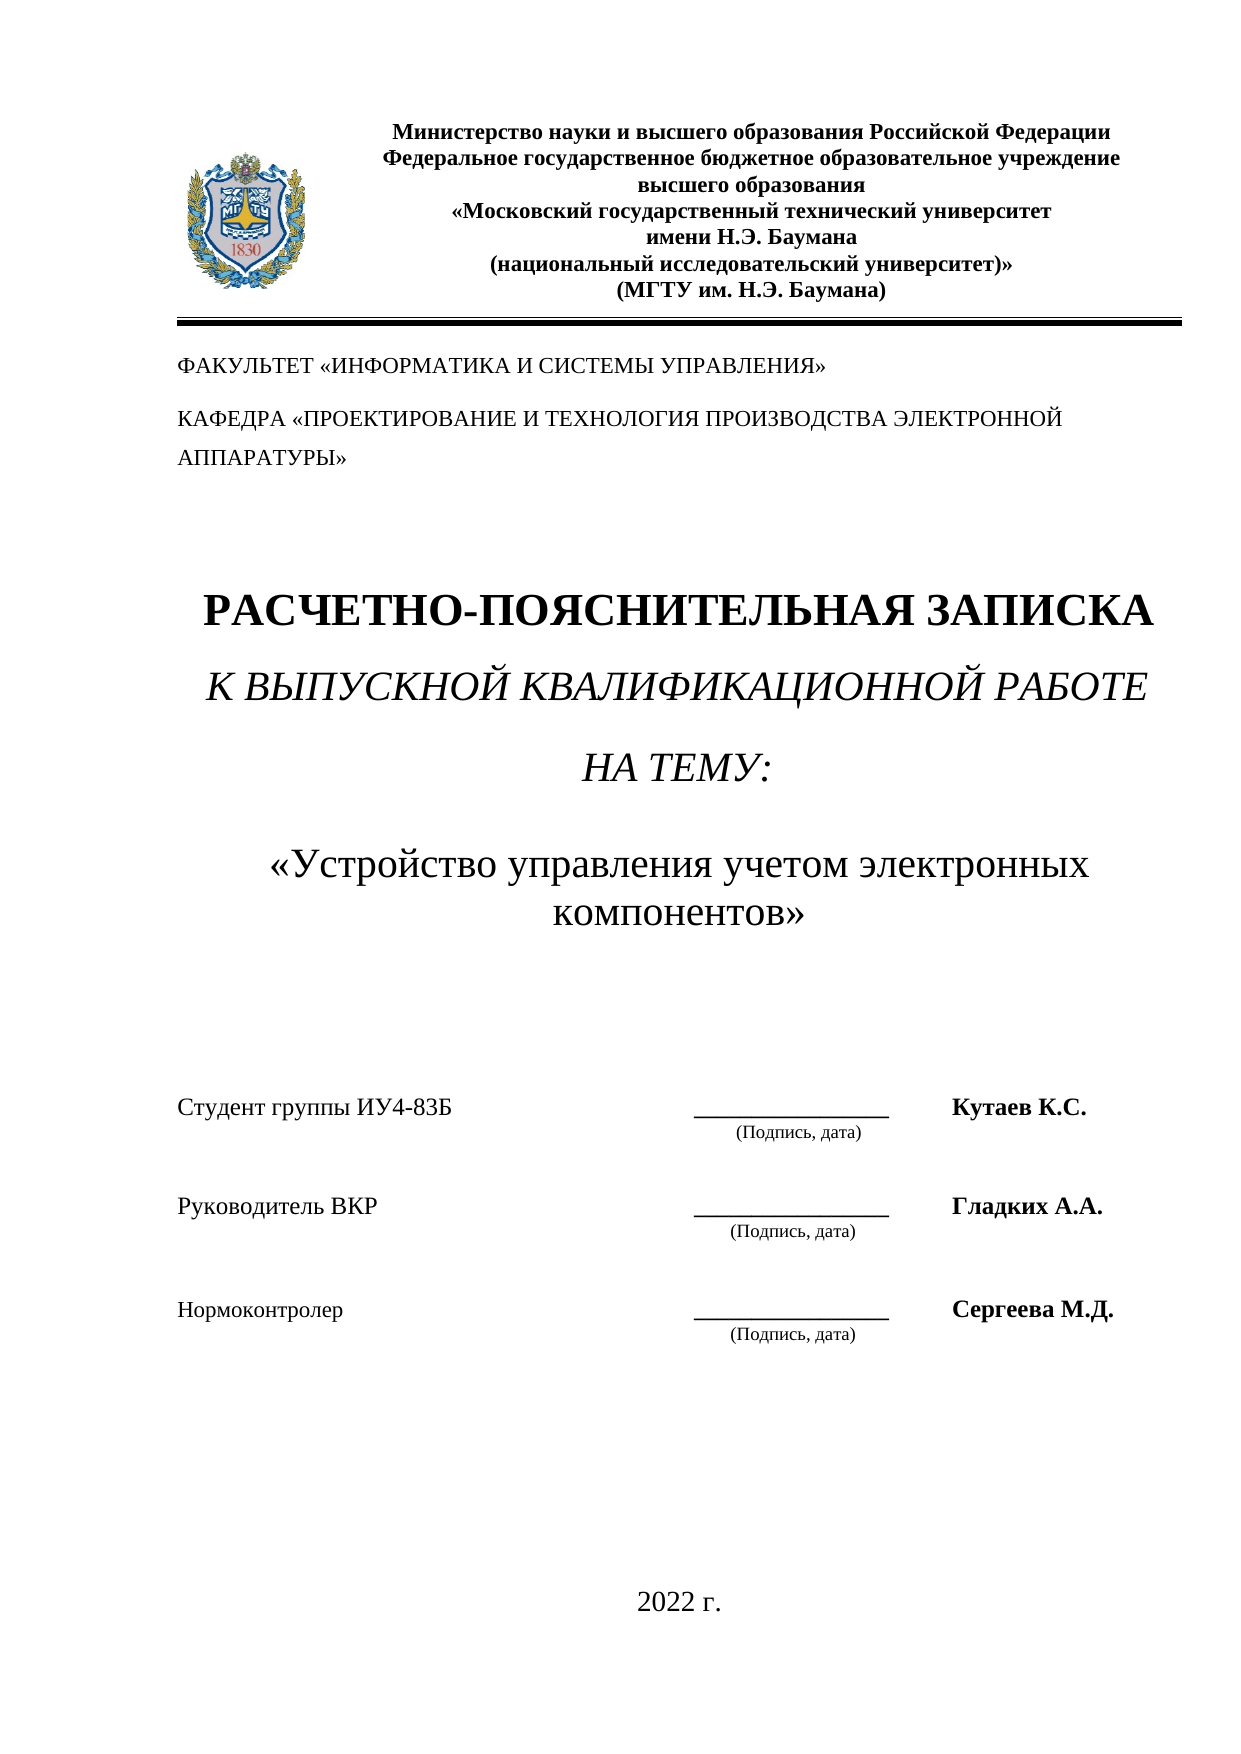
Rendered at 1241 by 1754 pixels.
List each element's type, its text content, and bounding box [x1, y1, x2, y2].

text ФАКУЛЬТЕТ «ИНФОРМАТИКА И СИСТЕМЫ УПРАВЛЕНИЯ» [177, 352, 1182, 379]
text НА ТЕМУ: [177, 743, 1182, 791]
text Студент группы ИУ4-83Б _________________ Кутаев К.С. [177, 1092, 1182, 1121]
text «Устройство управления учетом электронных компонентов» [177, 838, 1182, 934]
text РАСЧЕТНО-ПОЯСНИТЕЛЬНАЯ ЗАПИСКА [177, 582, 1182, 635]
table_header [177, 118, 321, 302]
text КАФЕДРА «ПРОЕКТИРОВАНИЕ И ТЕХНОЛОГИЯ ПРОИЗВОДСТВА ЭЛЕКТРОННОЙ АППАРАТУРЫ» [177, 405, 1182, 471]
text (Подпись, дата) [177, 1220, 1123, 1241]
text Нормоконтролер _________________ Сергеева М.Д. [177, 1294, 1182, 1323]
text К ВЫПУСКНОЙ КВАЛИФИКАЦИОННОЙ РАБОТЕ [177, 661, 1182, 709]
text (Подпись, дата) [177, 1323, 1123, 1344]
text Руководитель ВКР _________________ Гладких А.А. [177, 1191, 1182, 1220]
picture [186, 152, 305, 287]
table_header Министерство науки и высшего образования Российской Федерации Федеральное государственное бюджетное образовательное учреждение высшего образования «Московский государственный технический университет имени Н.Э. Баумана (национальный исследовательский университет)» (МГТУ им. Н.Э. Баумана) [321, 118, 1182, 302]
text 2022 г. [177, 1584, 1182, 1617]
text (Подпись, дата) [177, 1121, 1123, 1143]
